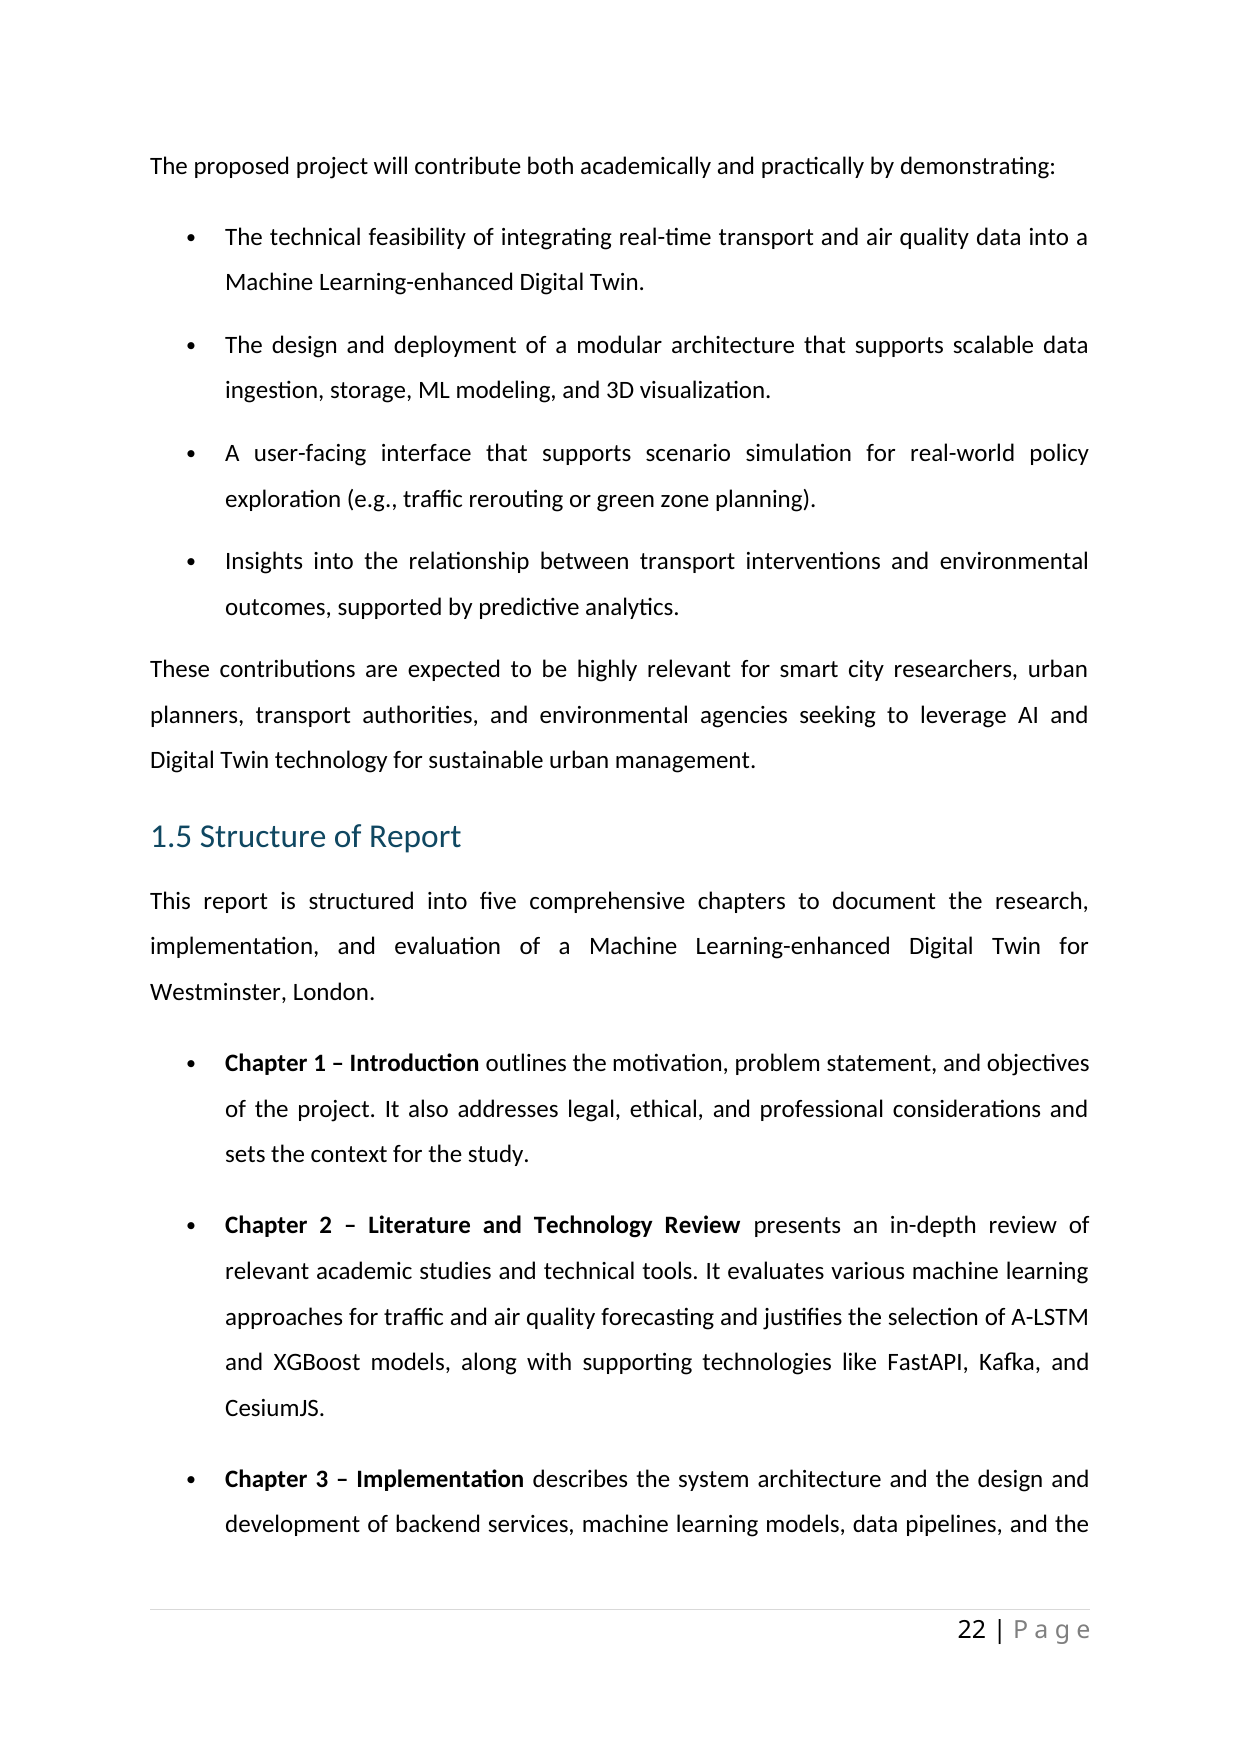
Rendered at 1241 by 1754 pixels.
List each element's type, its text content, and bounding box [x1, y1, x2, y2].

list Insights into the relationship between transport interventions and environmental outcomes, supported by predictive analytics. [187, 545, 1090, 621]
text The proposed project will contribute both academically and practically by demonstrating: [150, 150, 1090, 181]
list The design and deployment of a modular architecture that supports scalable data ingestion, storage, ML modeling, and 3D visualization. [187, 329, 1090, 405]
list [187, 1463, 1090, 1539]
text These contributions are expected to be highly relevant for smart city researchers, urban planners, transport authorities, and environmental agencies seeking to leverage AI and Digital Twin technology for sustainable urban management. [150, 653, 1090, 775]
list A user-facing interface that supports scenario simulation for real-world policy exploration (e.g., traffic rerouting or green zone planning). [187, 437, 1090, 513]
text This report is structured into five comprehensive chapters to document the research, implementation, and evaluation of a Machine Learning-enhanced Digital Twin for Westminster, London. [150, 885, 1090, 1007]
list Chapter 2 – Literature and Technology Review presents an in-depth review of relevant academic studies and technical tools. It evaluates various machine learning approaches for traffic and air quality forecasting and justifies the selection of A-LSTM and XGBoost models, along with supporting technologies like FastAPI, Kafka, and CesiumJS. [187, 1209, 1090, 1423]
list Chapter 1 – Introduction outlines the motivation, problem statement, and objectives of the project. It also addresses legal, ethical, and professional considerations and sets the context for the study. [187, 1047, 1090, 1169]
list The technical feasibility of integrating real-time transport and air quality data into a Machine Learning-enhanced Digital Twin. [187, 221, 1090, 297]
subtitle 1.5 Structure of Report [150, 815, 1090, 856]
